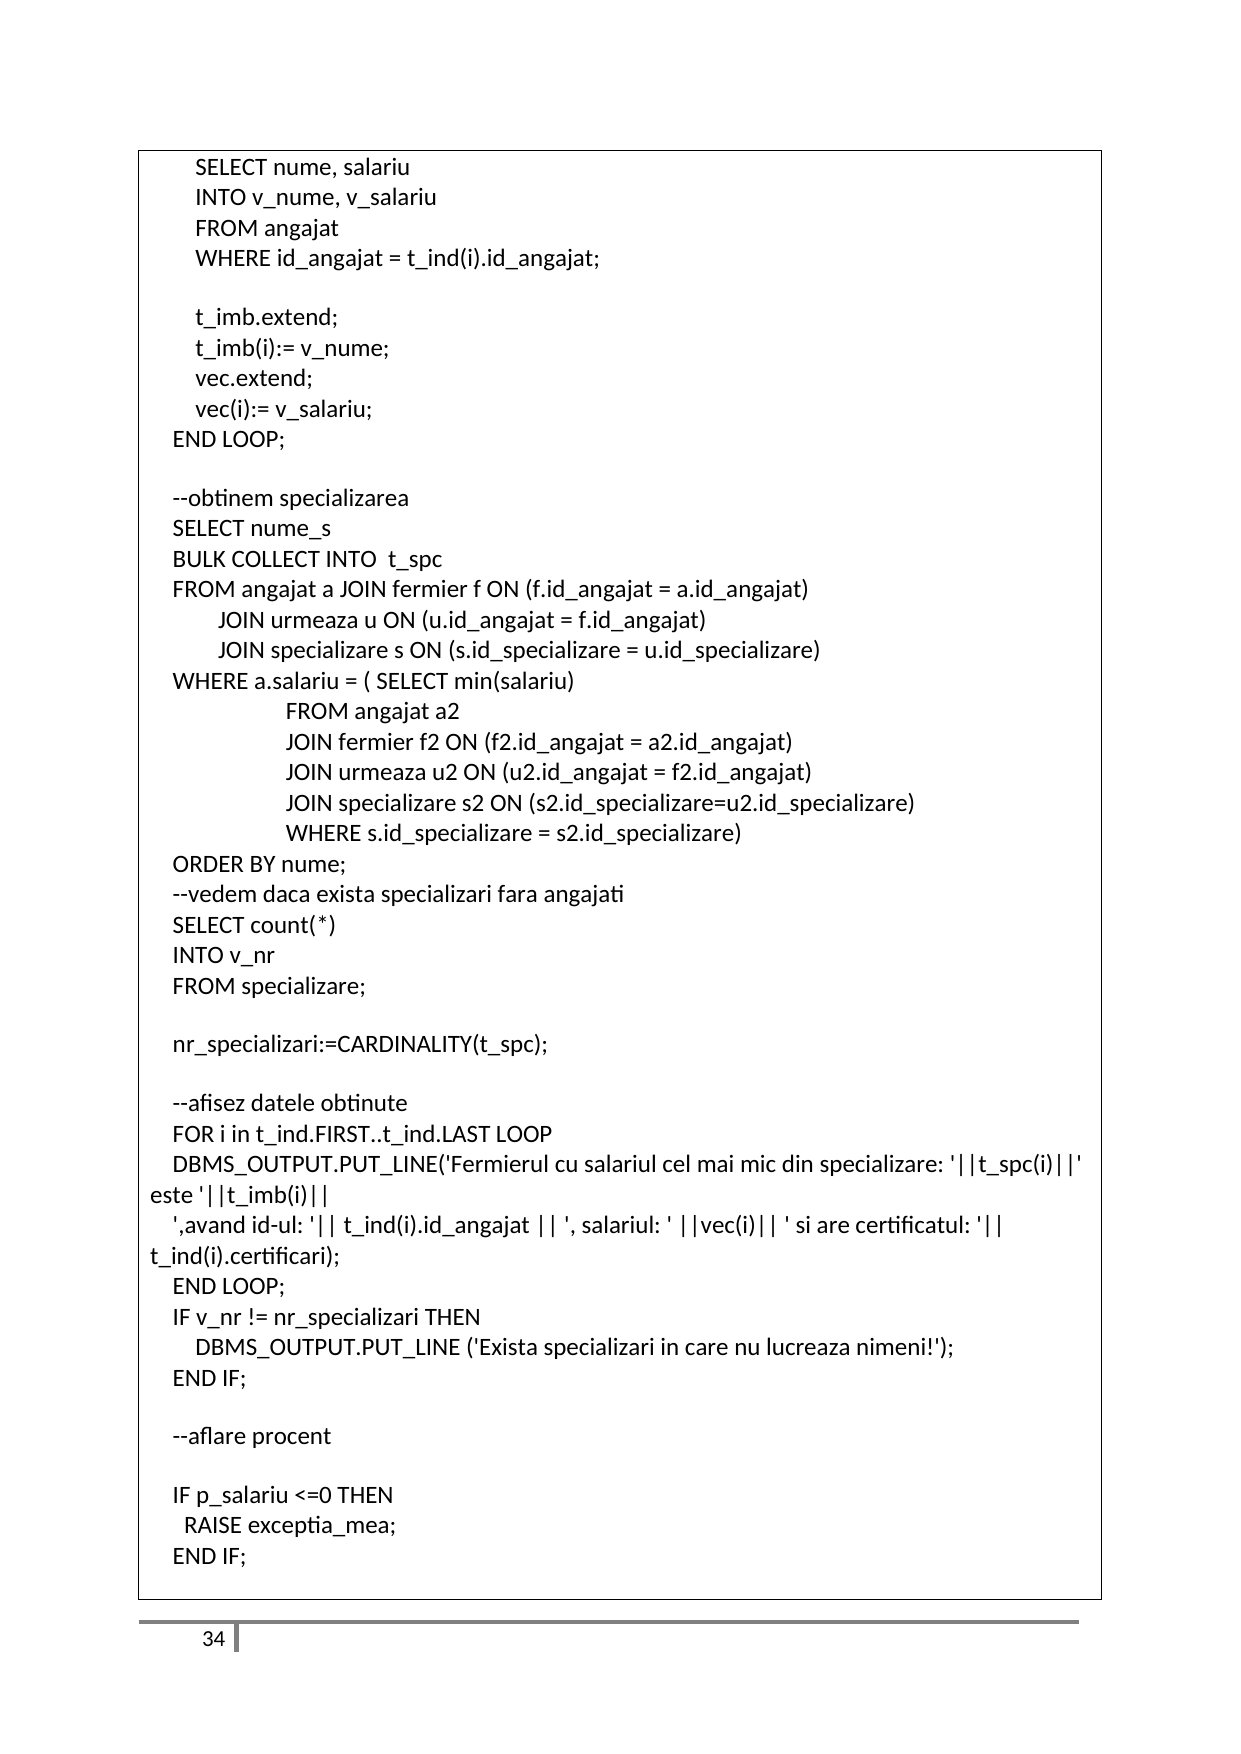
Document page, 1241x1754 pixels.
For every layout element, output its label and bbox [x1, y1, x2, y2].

table_header [139, 151, 1101, 1598]
